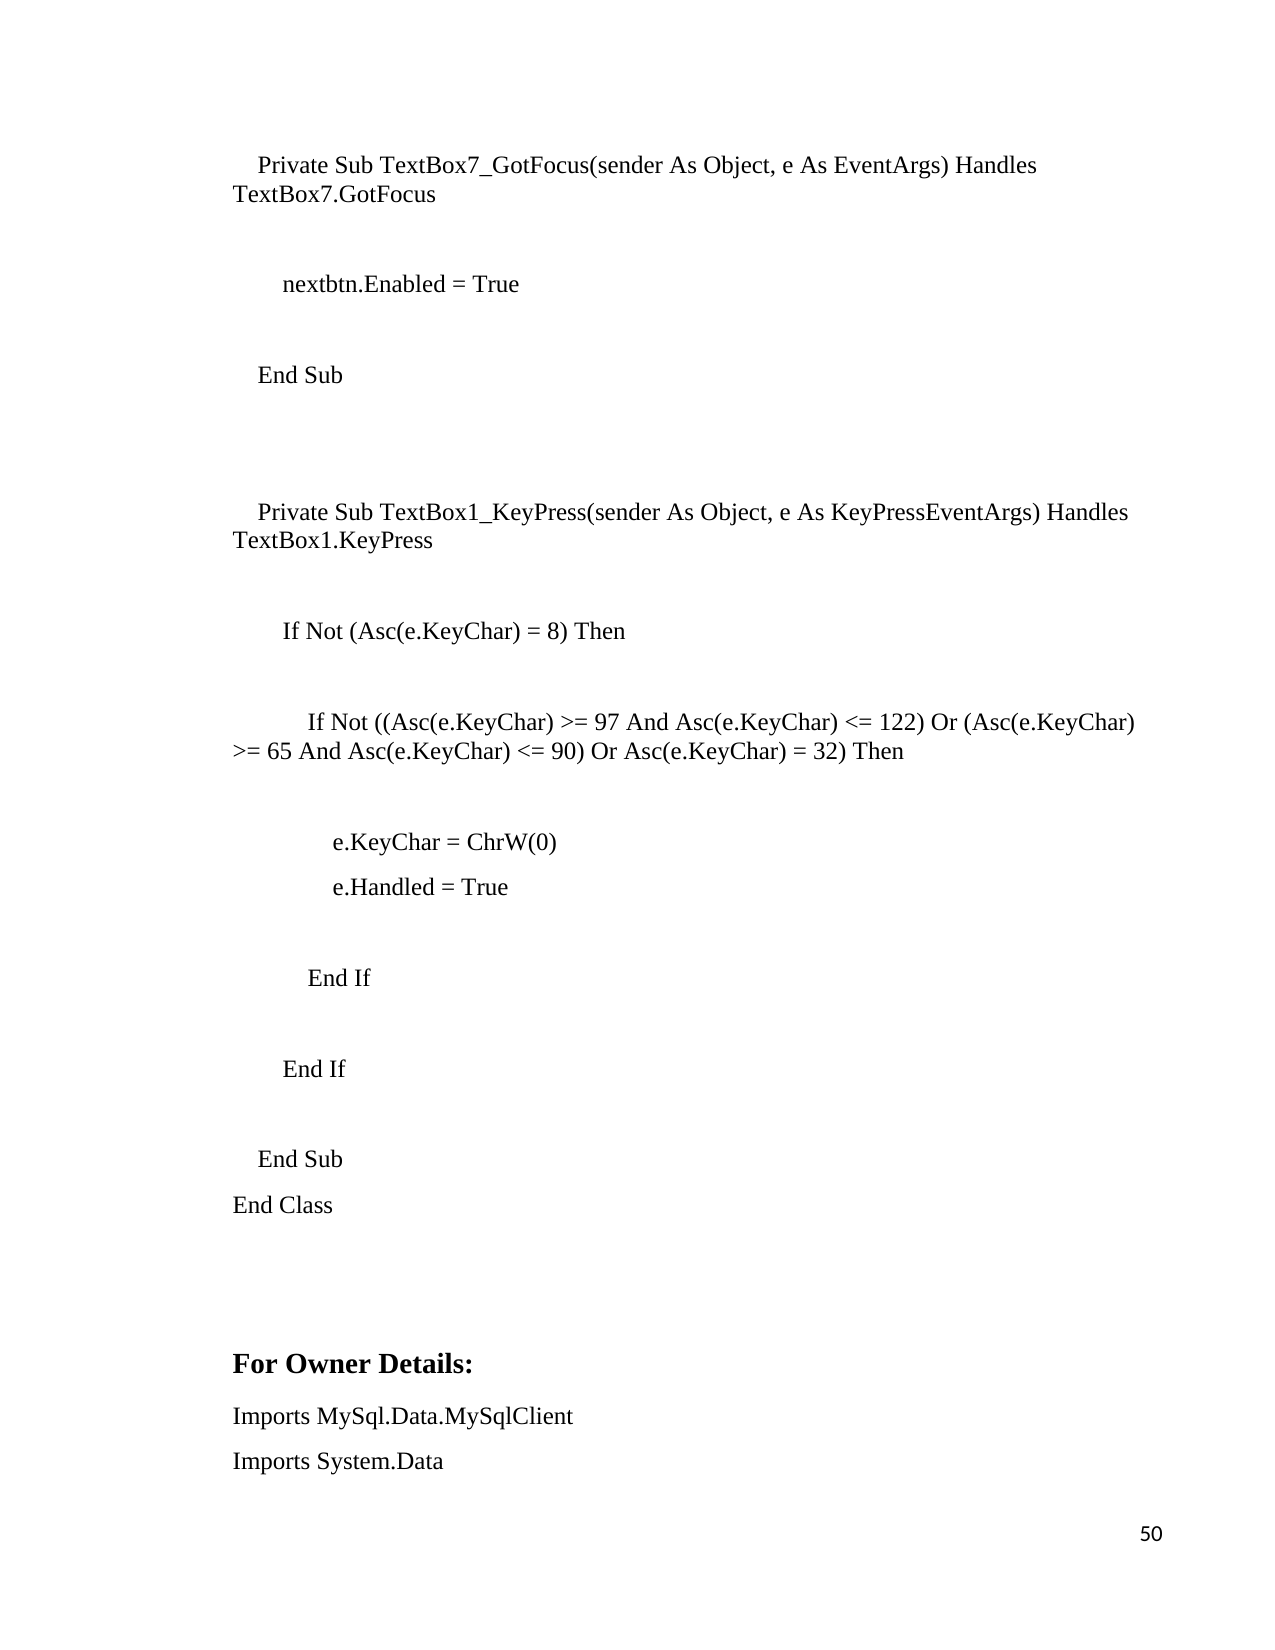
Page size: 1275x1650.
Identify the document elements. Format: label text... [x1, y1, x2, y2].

text If Not ((Asc(e.KeyChar) >= 97 And Asc(e.KeyChar) <= 122) Or (Asc(e.KeyChar) >= 65 And Asc(e.KeyChar) <= 90) Or Asc(e.KeyChar) = 32) Then [232, 707, 1162, 764]
text Imports System.Data [232, 1446, 1162, 1475]
text Private Sub TextBox1_KeyPress(sender As Object, e As KeyPressEventArgs) Handles TextBox1.KeyPress [232, 497, 1162, 554]
text End Sub [232, 1144, 1162, 1173]
text End If [232, 963, 1162, 992]
text If Not (Asc(e.KeyChar) = 8) Then [232, 616, 1162, 645]
text For Owner Details: [232, 1346, 1162, 1379]
text e.Handled = True [232, 872, 1162, 901]
text End Class [232, 1190, 1162, 1219]
text nextbtn.Enabled = True [232, 269, 1162, 298]
text Imports MySql.Data.MySqlClient [232, 1401, 1162, 1430]
text Private Sub TextBox7_GotFocus(sender As Object, e As EventArgs) Handles TextBox7.GotFocus [232, 150, 1162, 207]
text e.KeyChar = ChrW(0) [232, 827, 1162, 855]
text End If [232, 1054, 1162, 1082]
text End Sub [232, 360, 1162, 389]
